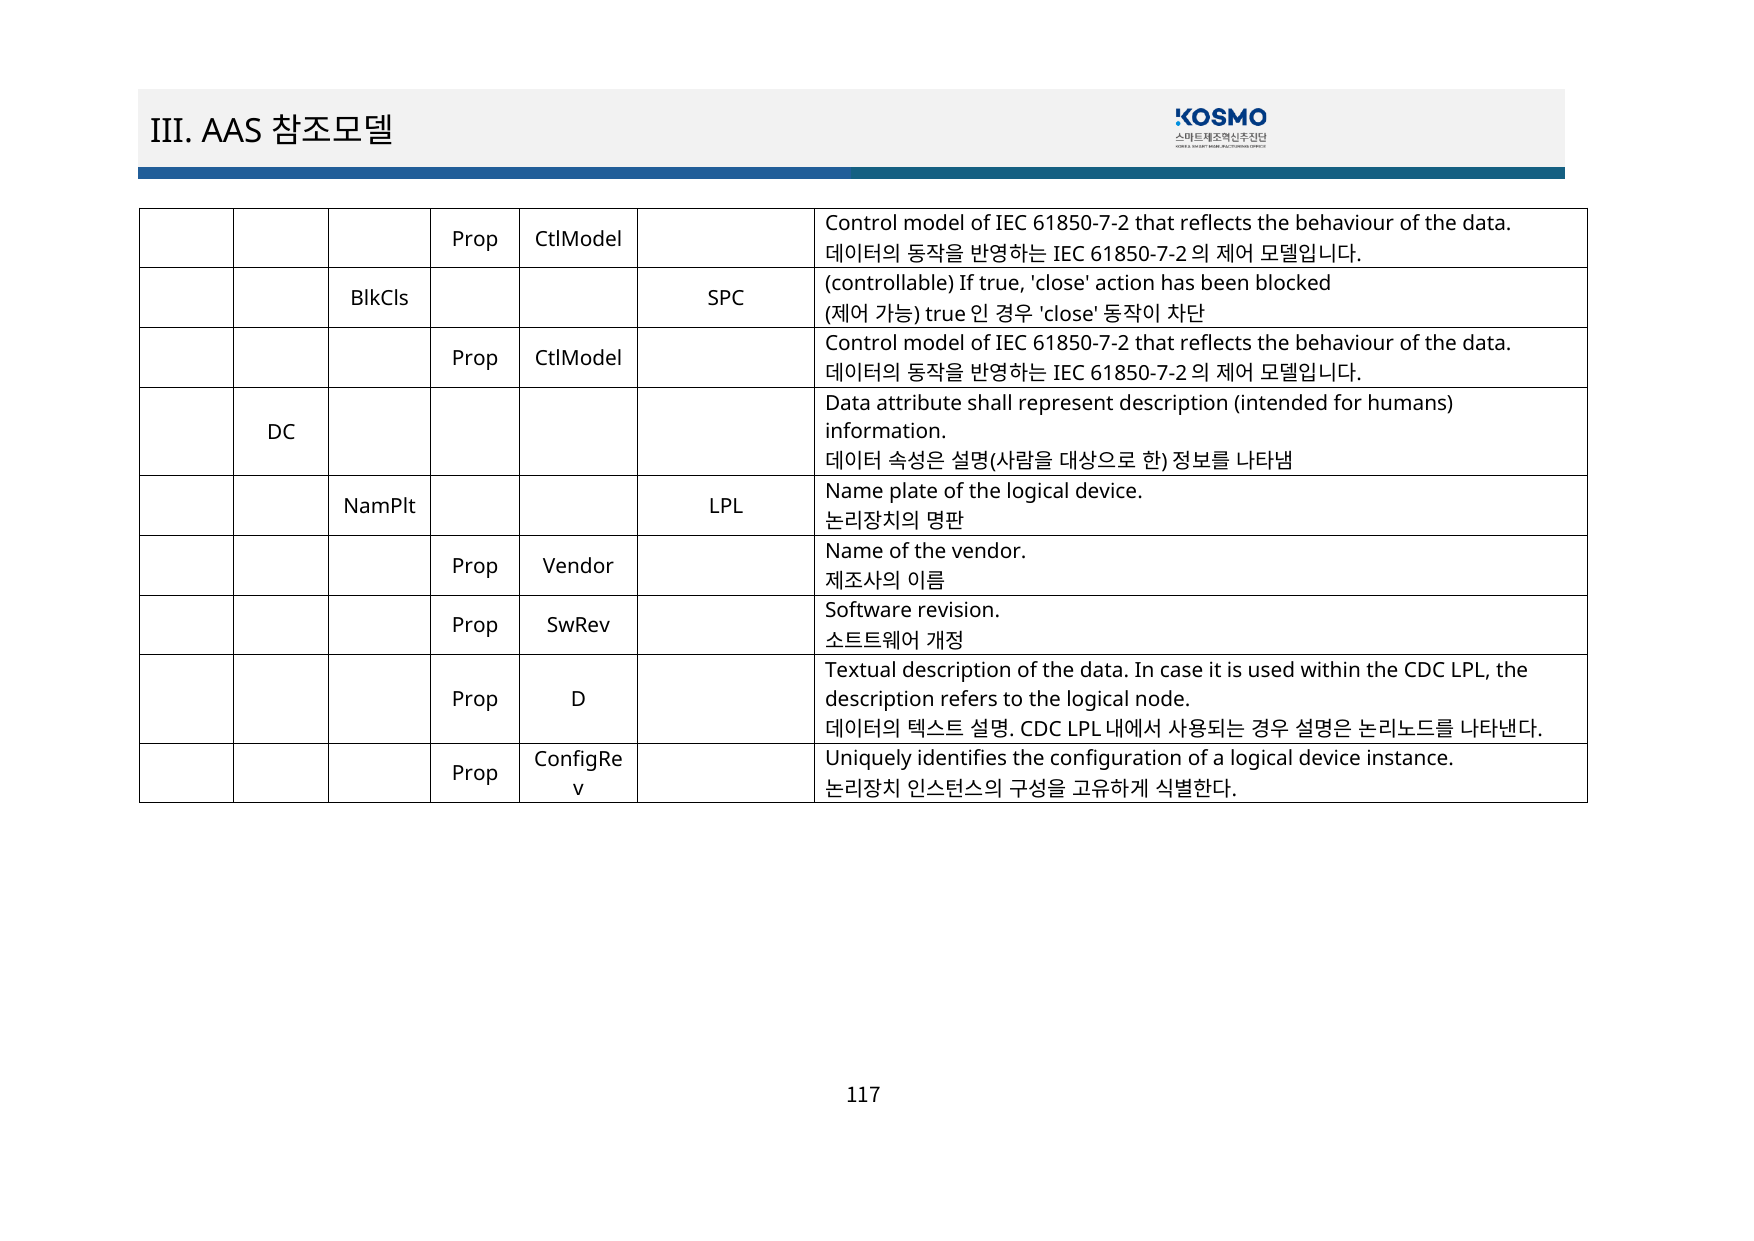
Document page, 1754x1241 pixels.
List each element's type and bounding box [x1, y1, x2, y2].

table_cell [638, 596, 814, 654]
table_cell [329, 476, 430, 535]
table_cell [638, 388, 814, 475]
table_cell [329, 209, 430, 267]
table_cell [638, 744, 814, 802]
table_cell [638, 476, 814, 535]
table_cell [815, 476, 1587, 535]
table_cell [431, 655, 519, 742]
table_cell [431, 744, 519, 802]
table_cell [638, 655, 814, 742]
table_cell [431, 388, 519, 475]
picture [1175, 108, 1267, 148]
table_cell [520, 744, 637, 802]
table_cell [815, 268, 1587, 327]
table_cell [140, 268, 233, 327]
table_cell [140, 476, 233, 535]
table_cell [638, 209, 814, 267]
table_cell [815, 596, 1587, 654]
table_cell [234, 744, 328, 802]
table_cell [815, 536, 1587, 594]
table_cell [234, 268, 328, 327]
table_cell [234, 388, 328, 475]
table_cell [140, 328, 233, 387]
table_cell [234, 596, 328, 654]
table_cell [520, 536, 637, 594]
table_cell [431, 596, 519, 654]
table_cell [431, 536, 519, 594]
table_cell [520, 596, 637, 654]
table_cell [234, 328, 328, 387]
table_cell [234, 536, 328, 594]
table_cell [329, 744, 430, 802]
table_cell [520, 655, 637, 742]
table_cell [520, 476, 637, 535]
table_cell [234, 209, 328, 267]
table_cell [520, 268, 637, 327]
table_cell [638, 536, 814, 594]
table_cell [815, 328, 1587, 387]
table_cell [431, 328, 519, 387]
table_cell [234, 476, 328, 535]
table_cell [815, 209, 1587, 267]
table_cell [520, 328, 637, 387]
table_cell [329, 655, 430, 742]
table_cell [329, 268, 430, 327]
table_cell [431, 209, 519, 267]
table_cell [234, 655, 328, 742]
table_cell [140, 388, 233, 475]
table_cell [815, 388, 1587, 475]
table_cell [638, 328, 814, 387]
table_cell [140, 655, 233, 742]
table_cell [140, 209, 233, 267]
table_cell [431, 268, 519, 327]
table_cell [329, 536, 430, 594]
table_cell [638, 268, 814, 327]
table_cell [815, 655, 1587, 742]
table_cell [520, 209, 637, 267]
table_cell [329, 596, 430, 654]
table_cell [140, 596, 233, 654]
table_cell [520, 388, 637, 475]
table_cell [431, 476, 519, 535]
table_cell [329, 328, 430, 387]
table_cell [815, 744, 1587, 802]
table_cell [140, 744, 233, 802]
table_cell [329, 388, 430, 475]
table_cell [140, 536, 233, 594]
